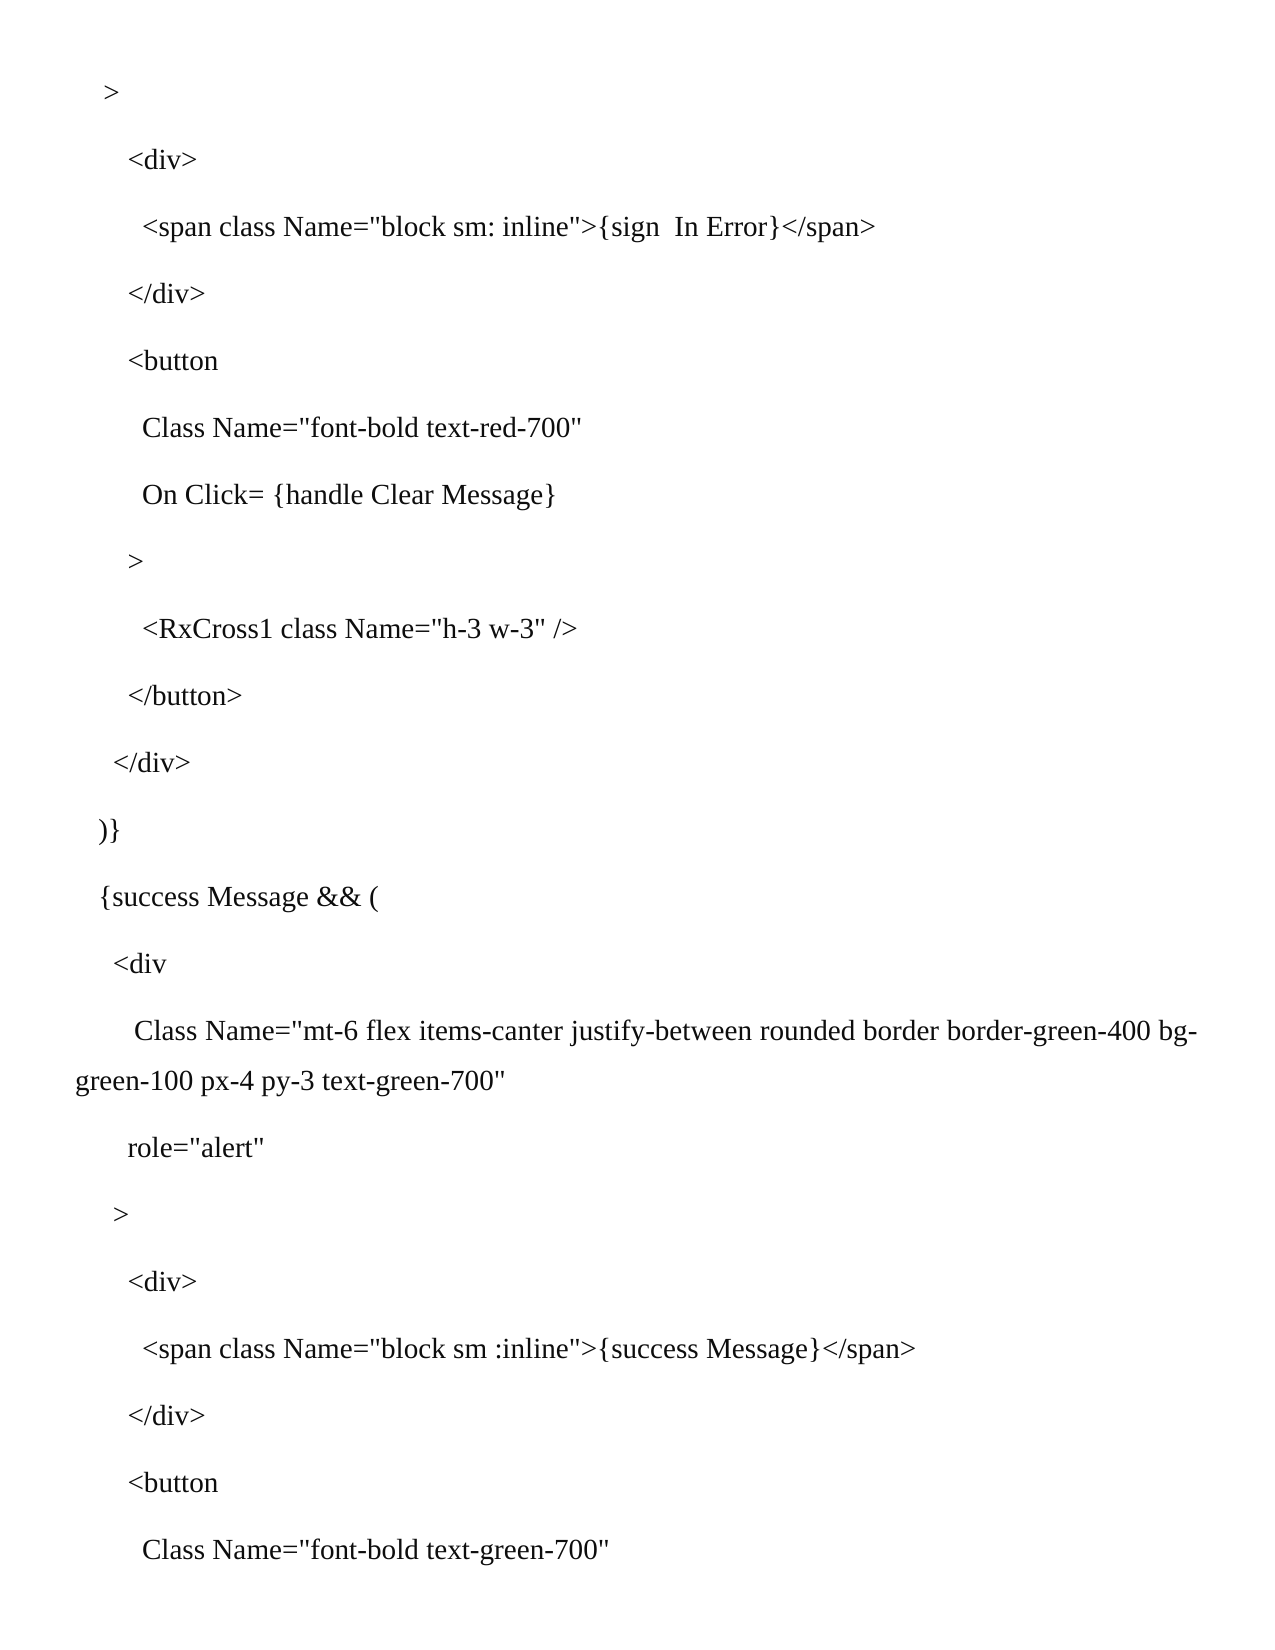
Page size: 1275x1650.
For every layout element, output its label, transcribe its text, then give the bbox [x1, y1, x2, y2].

text role="alert" [25, 1131, 1200, 1164]
text <span class Name="block sm :inline">{success Message}</span> [25, 1331, 1200, 1365]
text <div [25, 946, 1200, 980]
text > [25, 1197, 1200, 1231]
text )} [25, 812, 1200, 846]
text </div> [25, 1398, 1200, 1432]
text Class Name="font-bold text-red-700" [25, 410, 1200, 444]
text On Click= {handle Clear Message} [25, 477, 1200, 511]
text </div> [25, 276, 1200, 310]
text {success Message && ( [25, 879, 1200, 913]
text <div> [25, 142, 1200, 176]
text > [25, 544, 1200, 578]
text </div> [25, 745, 1200, 779]
text > [25, 75, 1200, 108]
text <RxCross1 class Name="h-3 w-3" /> [25, 611, 1200, 645]
text <button [25, 1465, 1200, 1499]
text Class Name="mt-6 flex items-canter justify-between rounded border border-green-400 bg-green-100 px-4 py-3 text-green-700" [25, 1013, 1200, 1097]
text </button> [25, 678, 1200, 712]
text Class Name="font-bold text-green-700" [25, 1532, 1200, 1566]
text <span class Name="block sm: inline">{sign In Error}</span> [25, 209, 1200, 243]
text <div> [25, 1264, 1200, 1298]
text <button [25, 343, 1200, 377]
